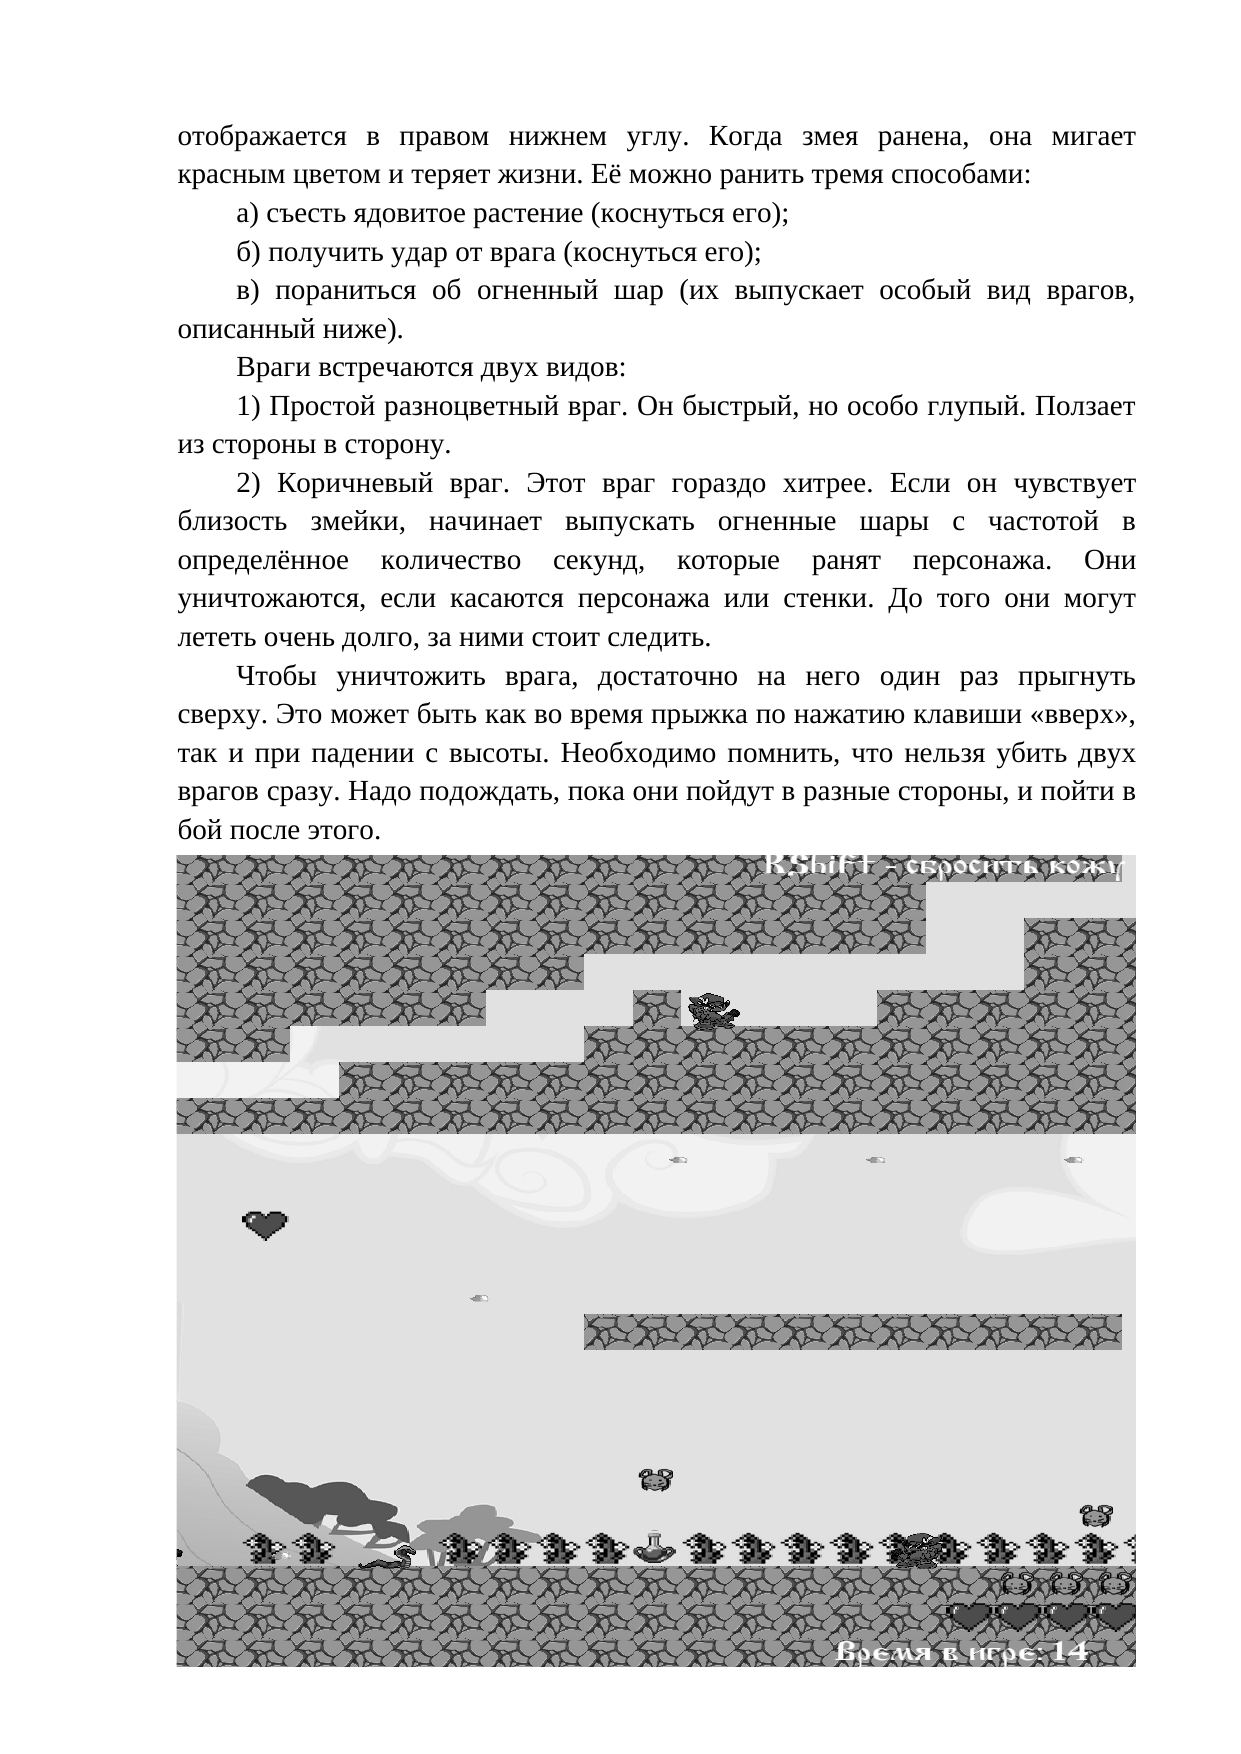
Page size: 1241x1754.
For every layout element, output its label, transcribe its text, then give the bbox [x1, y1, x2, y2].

list 2) Коричневый враг. Этот враг гораздо хитрее. Если он чувствует близость змейки, начинает выпускать огненные шары с частотой в определённое количество секунд, которые ранят персонажа. Они уничтожаются, если касаются персонажа или стенки. До того они могут лететь очень долго, за ними стоит следить. [177, 465, 1137, 653]
list Чтобы уничтожить врага, достаточно на него один раз прыгнуть сверху. Это может быть как во время прыжка по нажатию клавиши «вверх», так и при падении с высоты. Необходимо помнить, что нельзя убить двух врагов сразу. Надо подождать, пока они пойдут в разные стороны, и пойти в бой после этого. [177, 658, 1137, 845]
text Враги встречаются двух видов: [177, 349, 1137, 383]
text б) получить удар от врага (коснуться его); [177, 234, 1137, 267]
text а) съесть ядовитое растение (коснуться его); [177, 195, 1137, 229]
text в) пораниться об огненный шар (их выпускает особый вид врагов, описанный ниже). [177, 272, 1137, 344]
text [177, 118, 1137, 190]
list 1) Простой разноцветный враг. Он быстрый, но особо глупый. Ползает из стороны в сторону. [177, 388, 1137, 460]
